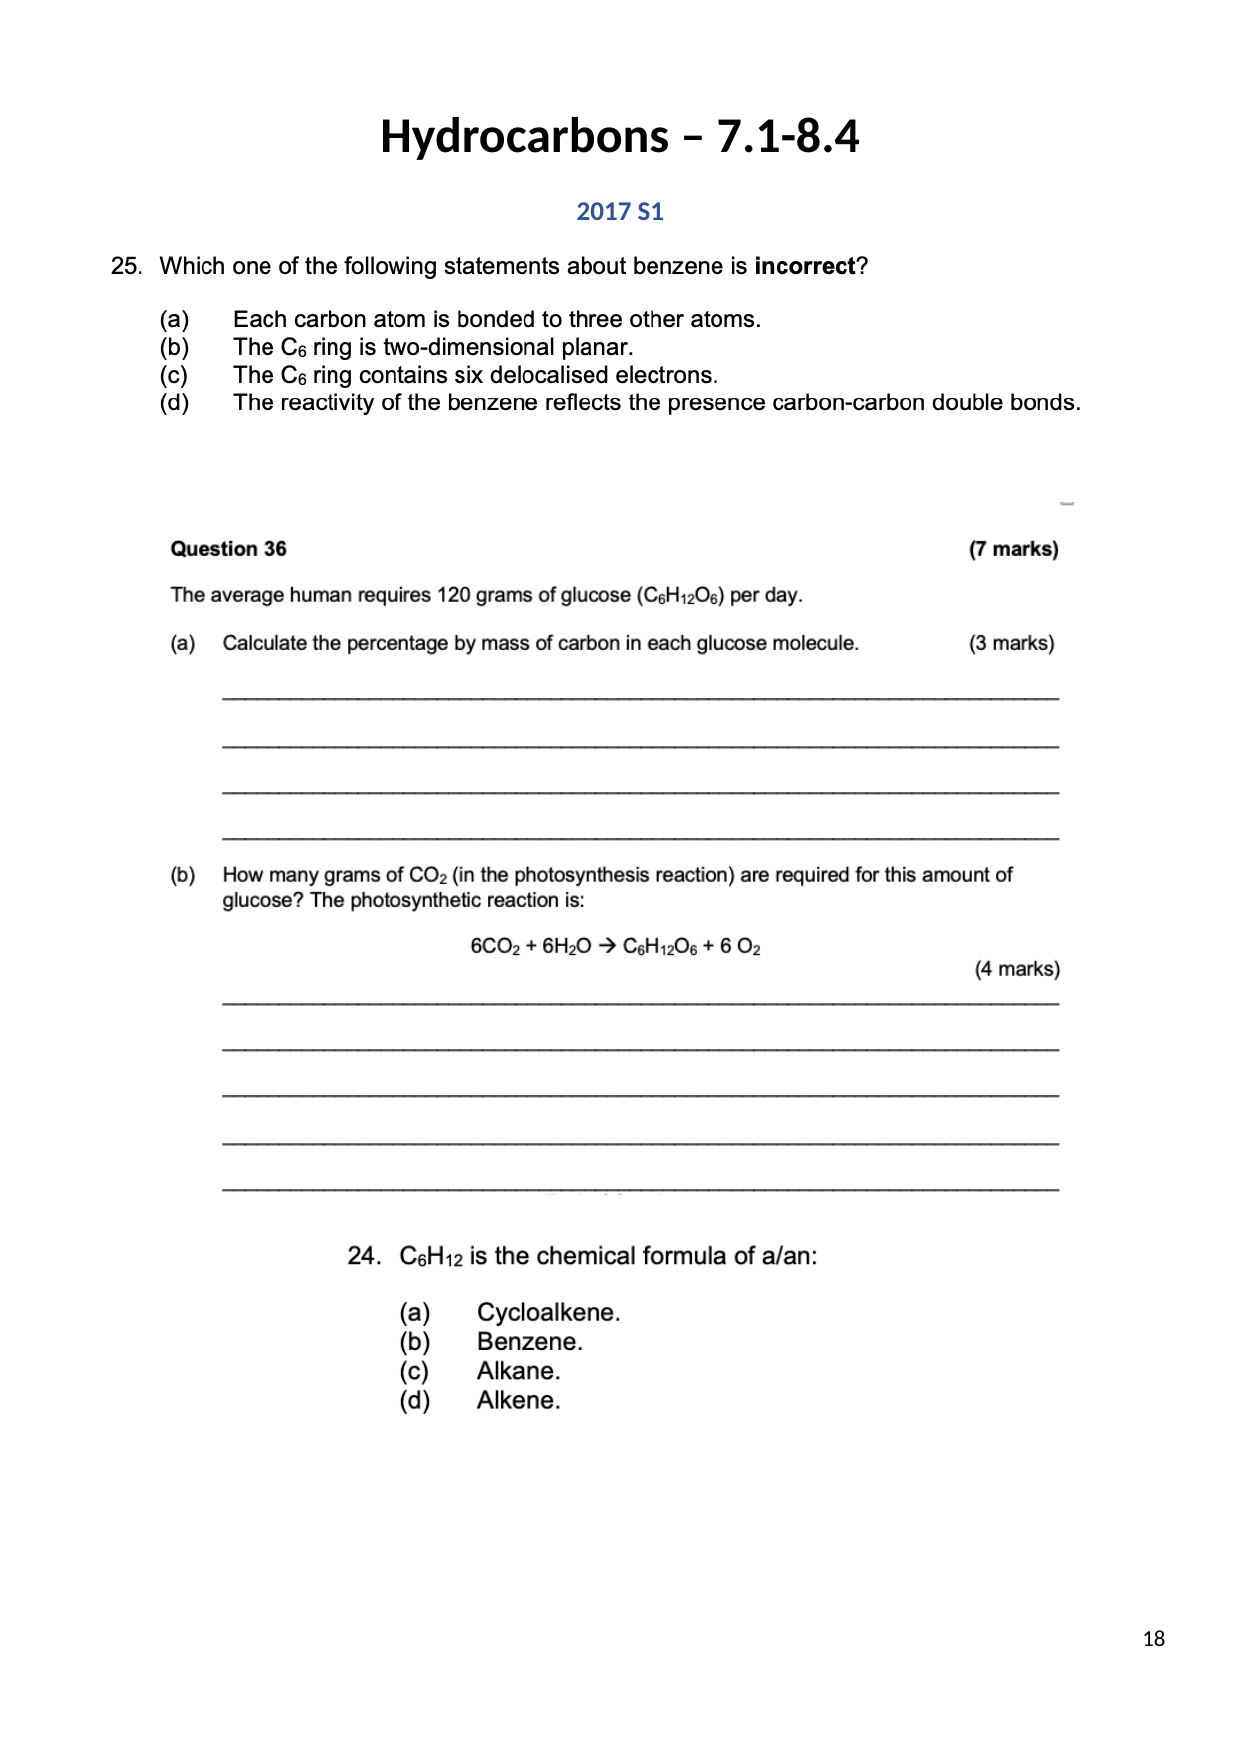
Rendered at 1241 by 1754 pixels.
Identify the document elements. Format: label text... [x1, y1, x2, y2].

subtitle 2017 S1 [75, 194, 1165, 227]
picture [306, 1213, 934, 1441]
subtitle Hydrocarbons – 7.1-8.4 [75, 104, 1165, 165]
picture [143, 502, 1097, 1195]
picture [75, 230, 1166, 484]
